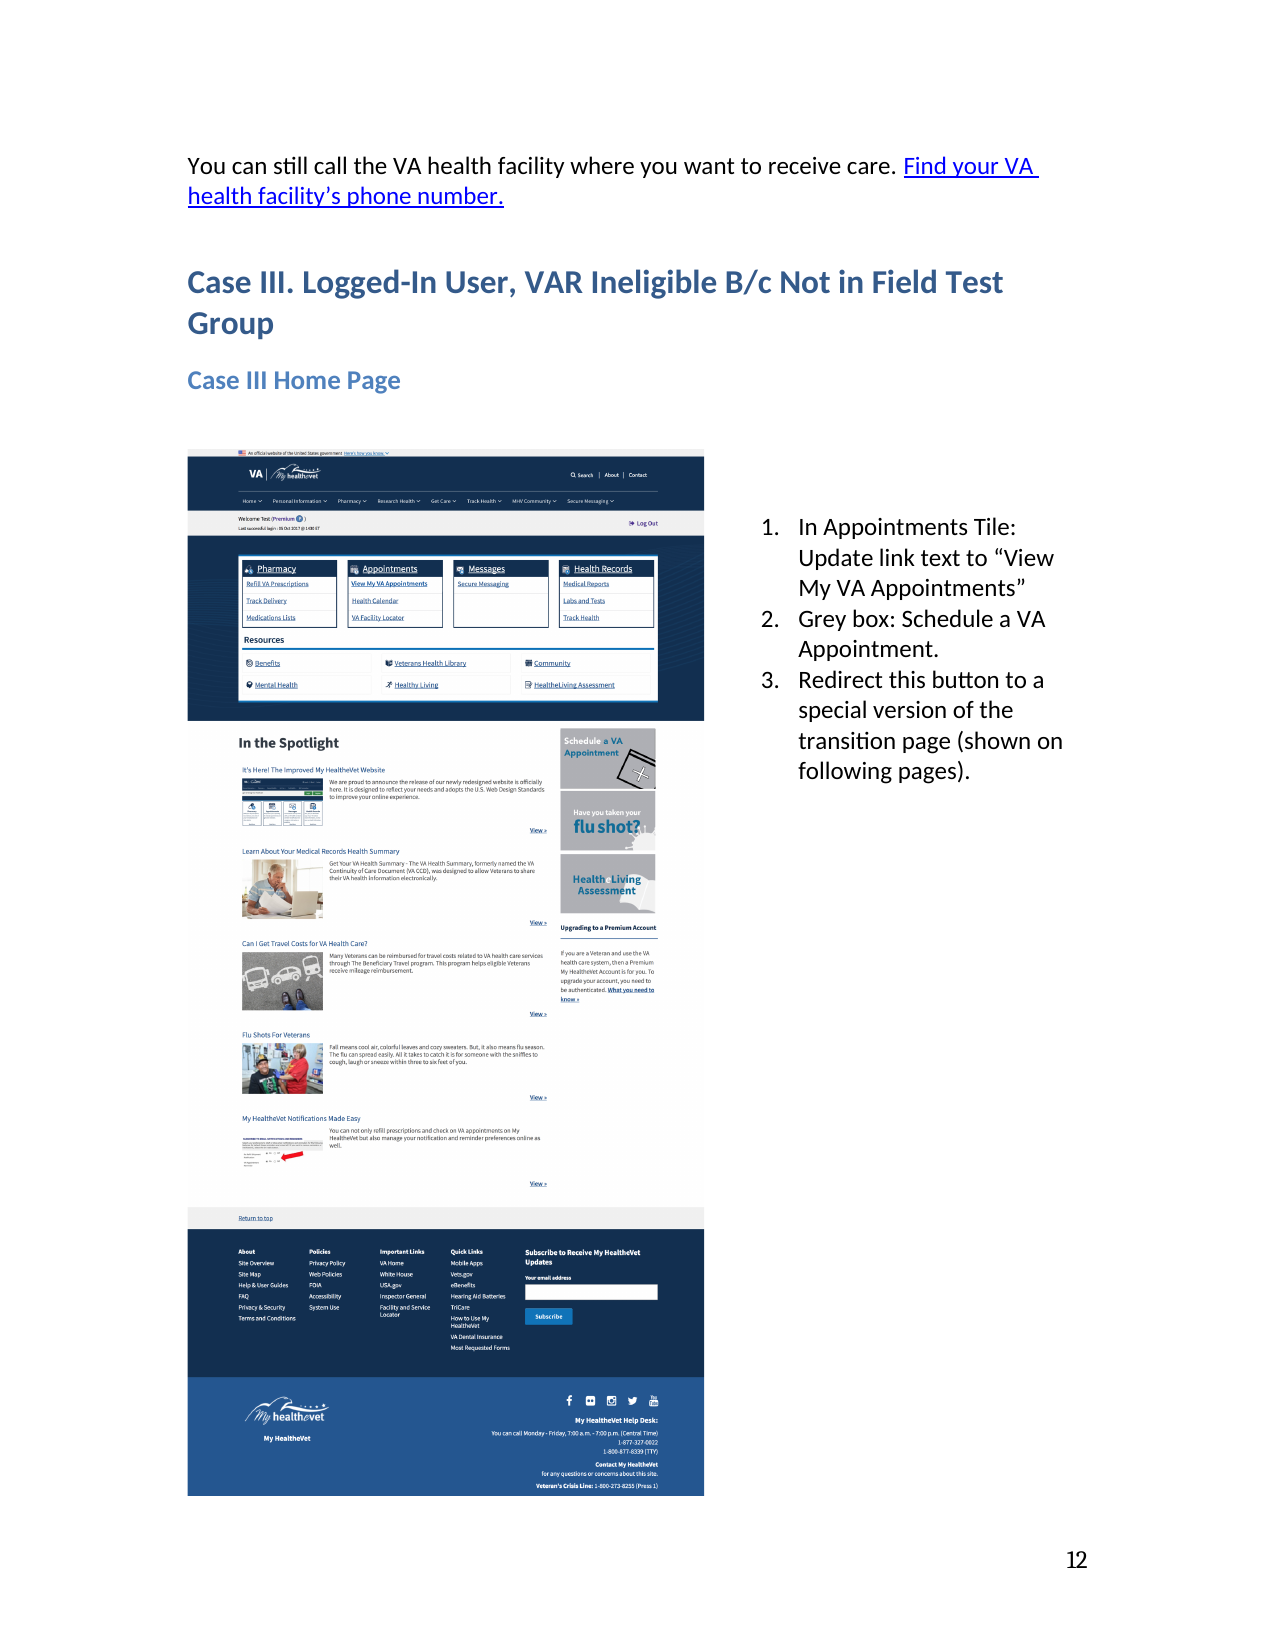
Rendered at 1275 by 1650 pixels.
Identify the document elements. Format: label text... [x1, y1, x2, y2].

picture [187, 449, 704, 1494]
list Grey box: Schedule a VA Appointment. [704, 603, 1087, 664]
subtitle Case III Home Page [187, 363, 1087, 396]
list In Appointments Tile: Update link text to “View My VA Appointments” [704, 511, 1087, 603]
text You can still call the VA health facility where you want to receive care. Find your VA health facility’s phone number. [187, 150, 1087, 211]
list Redirect this button to a special version of the transition page (shown on following pages). [704, 664, 1087, 786]
subtitle Case III. Logged-In User, VAR Ineligible B/c Not in Field Test Group [187, 261, 1087, 342]
